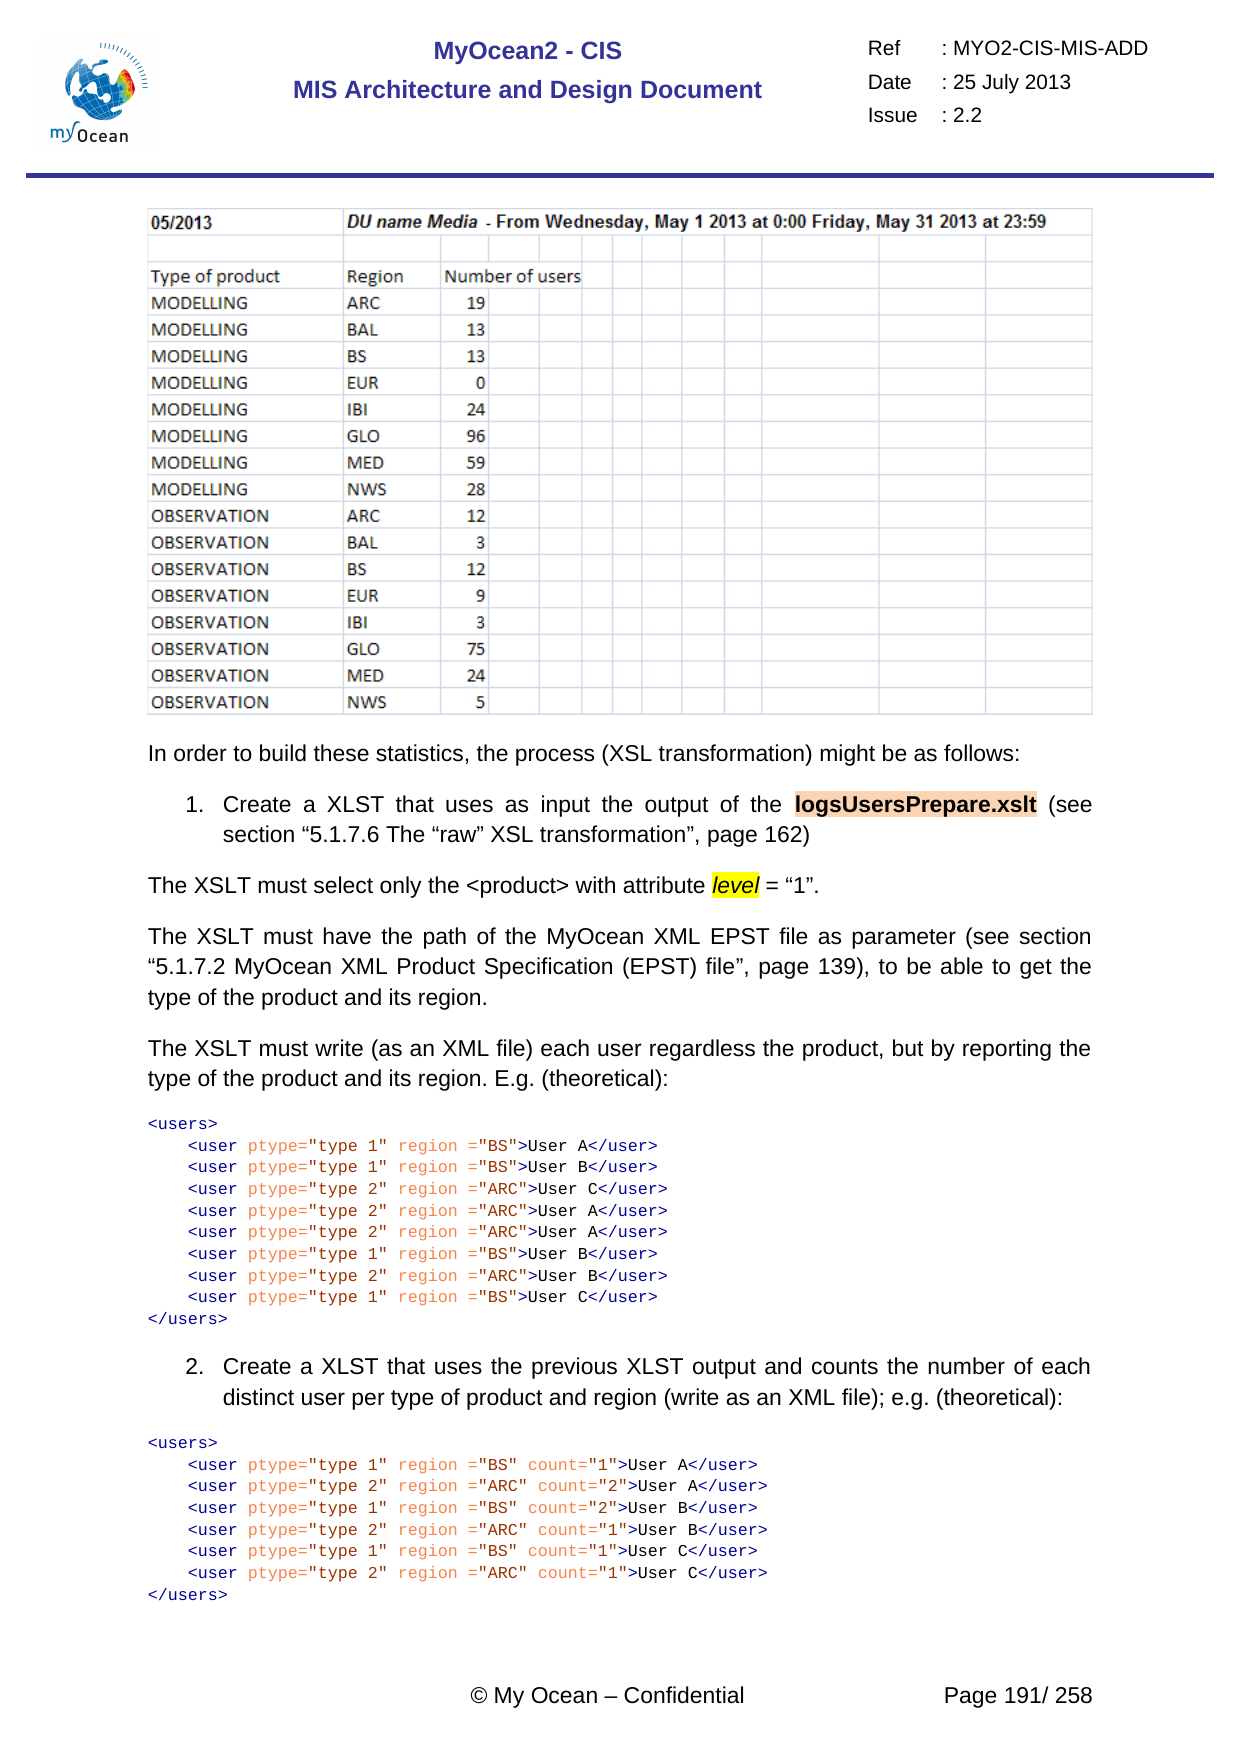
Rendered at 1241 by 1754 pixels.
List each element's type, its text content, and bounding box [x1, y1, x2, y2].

text The XSLT must select only the <product> with attribute level = “1”. [148, 872, 712, 898]
text The XSLT must select only the <product> with attribute level = “1”. [759, 872, 1092, 898]
text The XSLT must have the path of the MyOcean XML EPST file as parameter (see section “5.1.7.2 MyOcean XML Product Specification (EPST) file”, page ), to be able to get the type of the product and its region. [148, 923, 1092, 1010]
text <users> <user ptype="type 1" region ="BS">User A</user> <user ptype="type 1" region ="BS">User B</user> <user ptype="type 2" region ="ARC">User C</user> <user ptype="type 2" region ="ARC">User A</user> <user ptype="type 2" region ="ARC">User A</user> <user ptype="type 1" region ="BS">User B</user> <user ptype="type 2" region ="ARC">User B</user> <user ptype="type 1" region ="BS">User C</user> </users> [148, 1116, 1092, 1329]
picture [147, 208, 1093, 715]
text <users> <user ptype="type 1" region ="BS" count="1">User A</user> <user ptype="type 2" region ="ARC" count="2">User A</user> <user ptype="type 1" region ="BS" count="2">User B</user> <user ptype="type 2" region ="ARC" count="1">User B</user> <user ptype="type 1" region ="BS" count="1">User C</user> <user ptype="type 2" region ="ARC" count="1">User C</user> </users> [148, 1434, 1092, 1605]
picture [37, 35, 158, 153]
text The XSLT must write (as an XML file) each user regardless the product, but by reporting the type of the product and its region. E.g. (theoretical): [148, 1034, 1092, 1091]
text In order to build these statistics, the process (XSL transformation) might be as follows: [148, 740, 1092, 766]
list Create a XLST that uses as input the output of the logsUsersPrepare.xslt (see section “5.1.7.6 The “raw” XSL transformation”, page ) [185, 791, 1092, 847]
list Create a XLST that uses the previous XLST output and counts the number of each distinct user per type of product and region (write as an XML file); e.g. (theoretical): [185, 1353, 1092, 1410]
